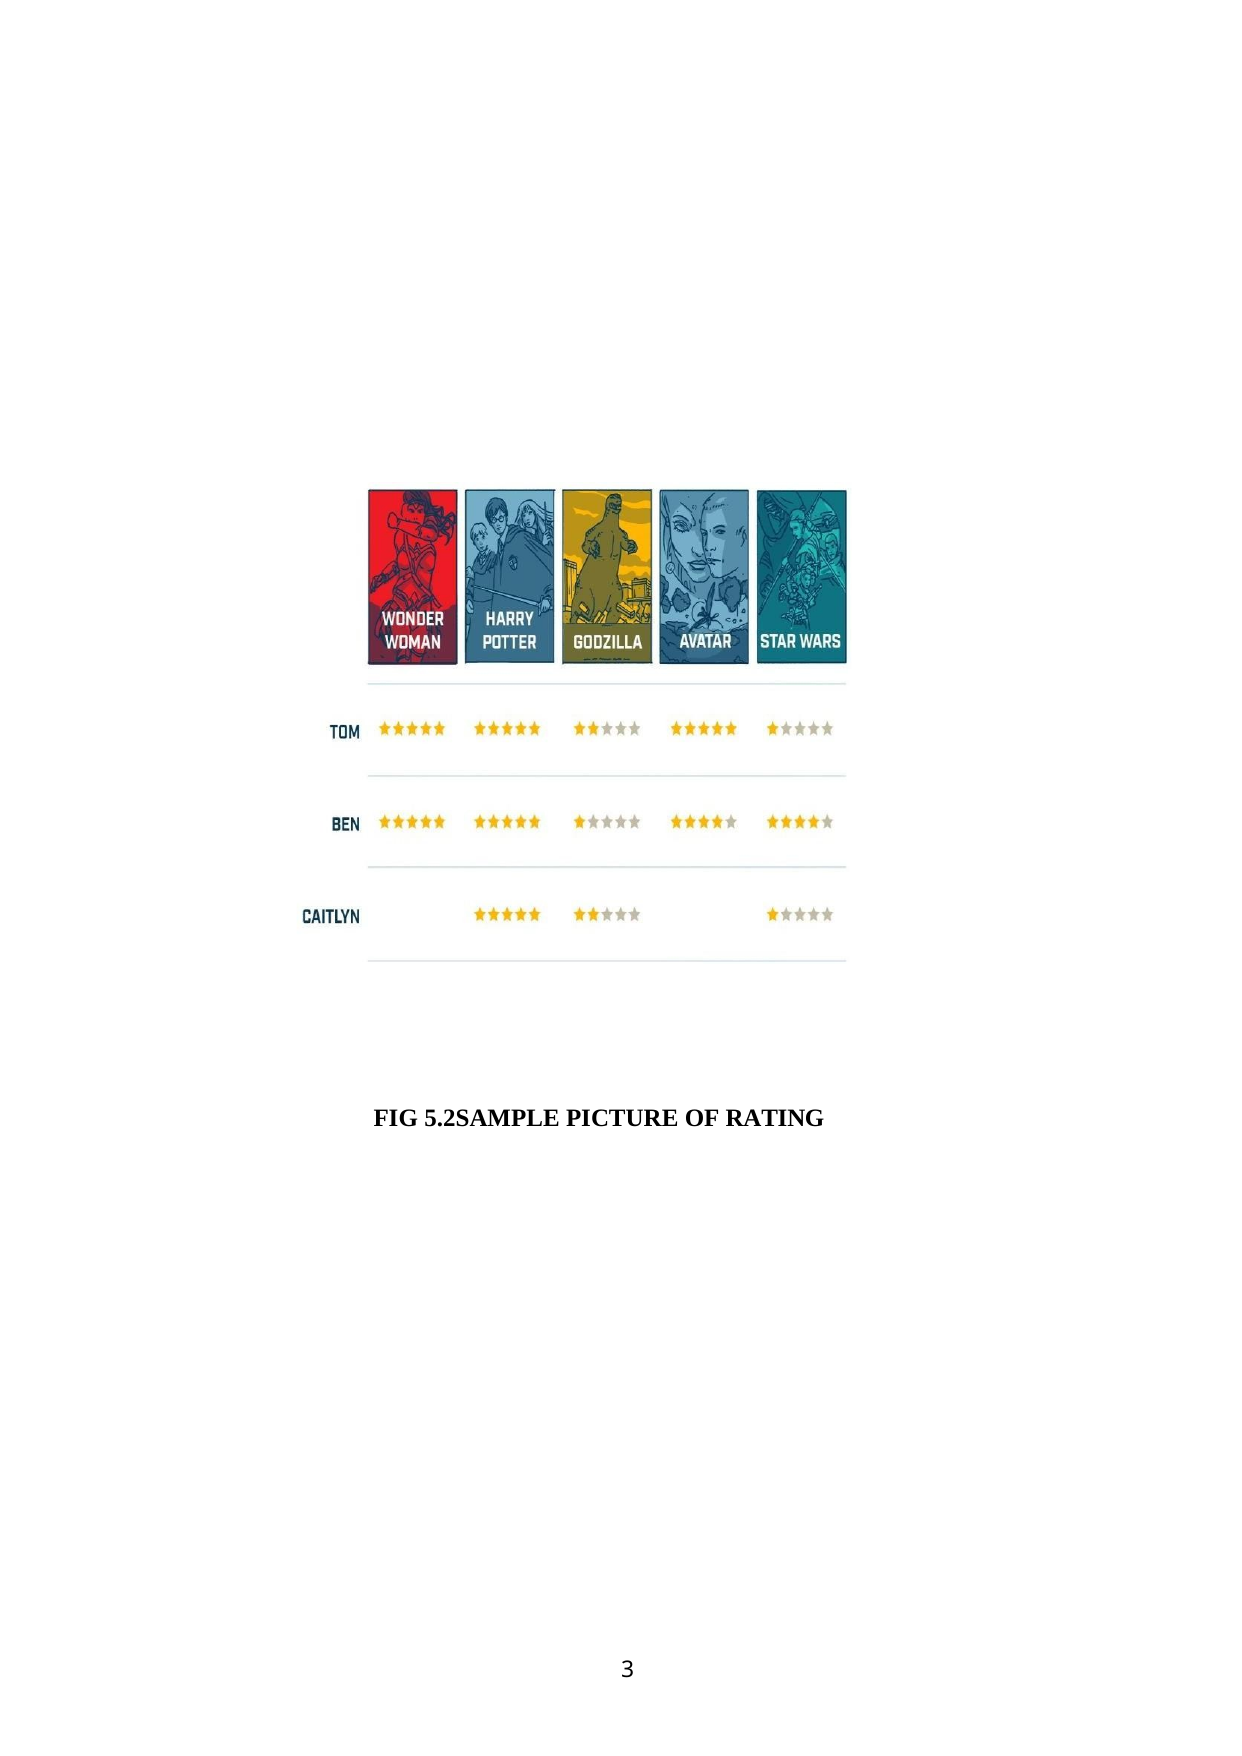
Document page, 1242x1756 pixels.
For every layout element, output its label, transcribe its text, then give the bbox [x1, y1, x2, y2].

text FIG 5.2SAMPLE PICTURE OF RATING [129, 1103, 1127, 1132]
picture [296, 482, 852, 964]
